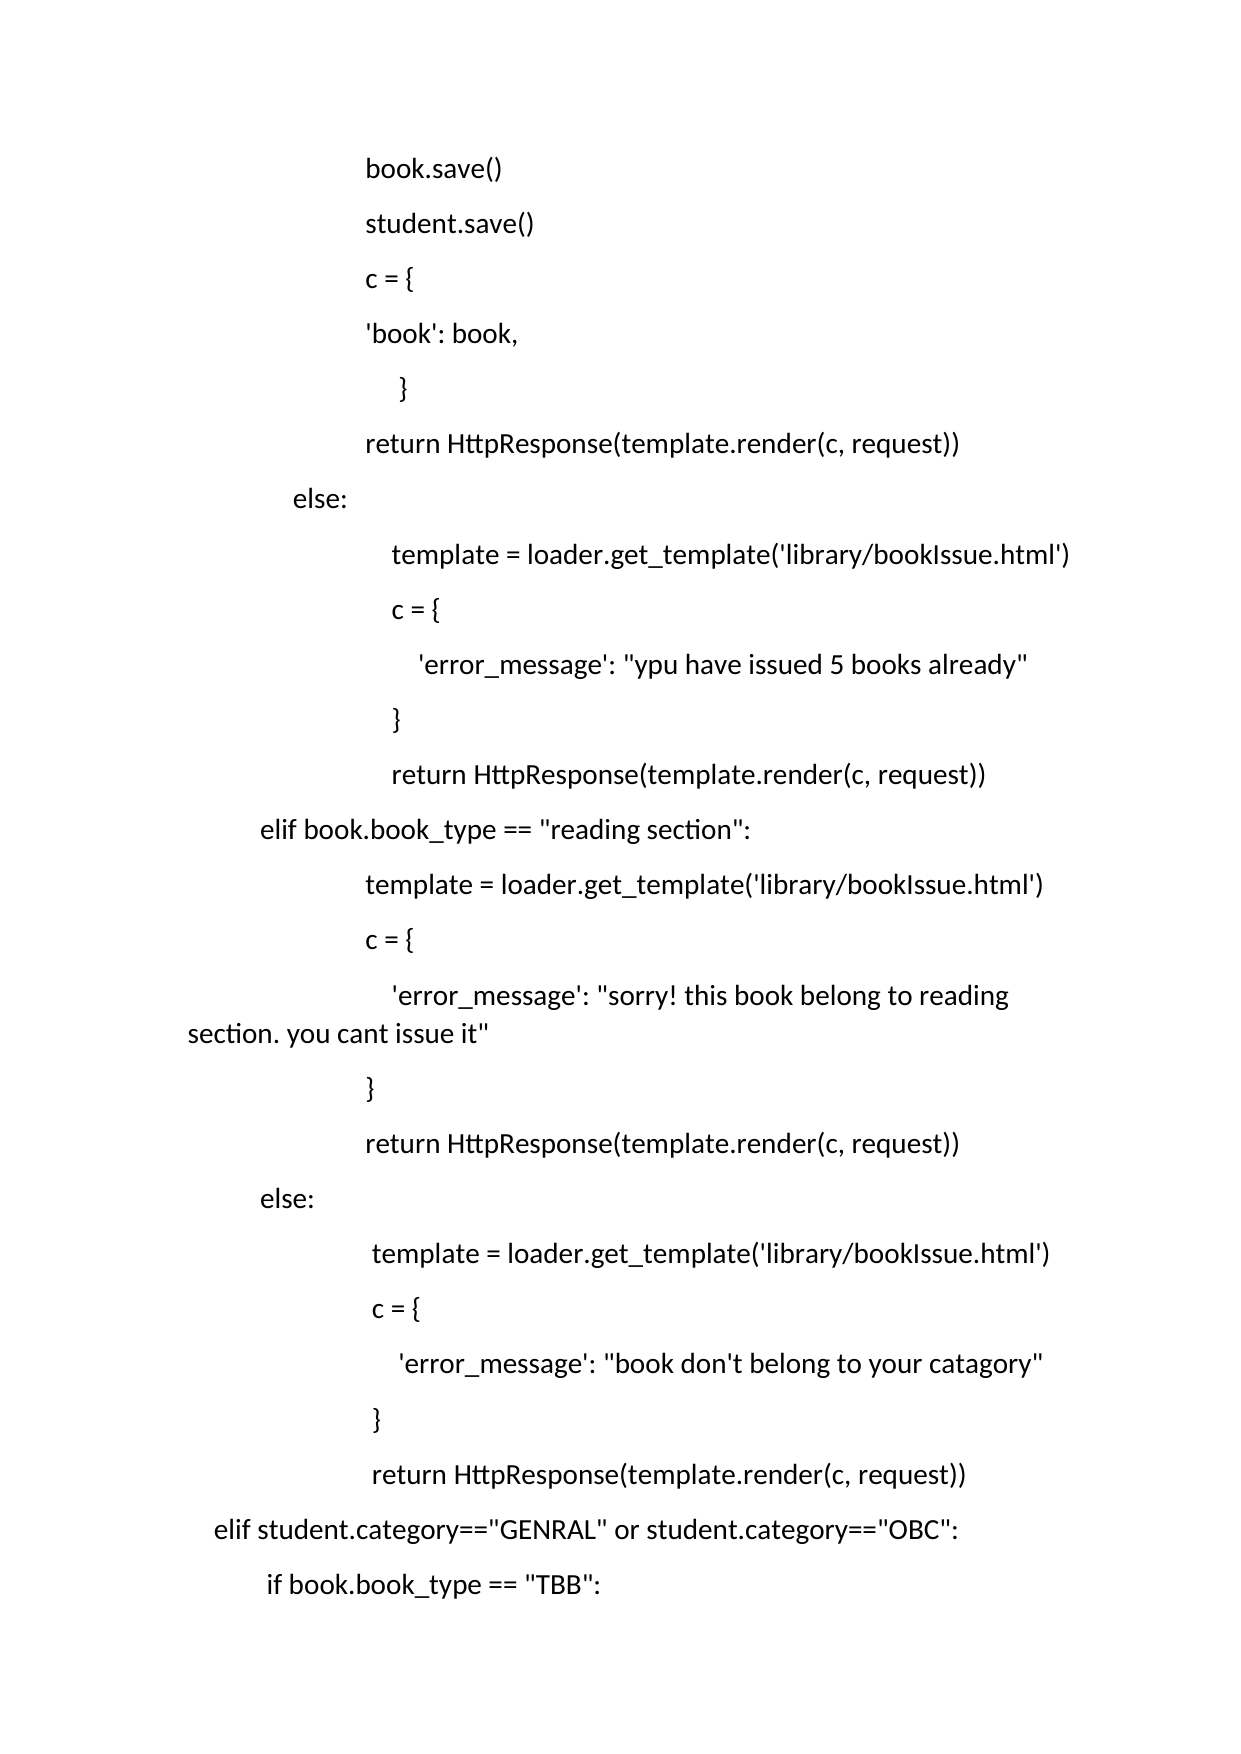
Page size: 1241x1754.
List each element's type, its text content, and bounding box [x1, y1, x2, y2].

text book.save() [187, 150, 1090, 186]
text return HttpResponse(template.render(c, request)) [187, 756, 1090, 792]
text return HttpResponse(template.render(c, request)) [187, 426, 1090, 461]
text if book.book_type == "TBB": [187, 1566, 1090, 1602]
text elif book.book_type == "reading section": [187, 811, 1090, 847]
text template = loader.get_template('library/bookIssue.html') [187, 1235, 1090, 1271]
text 'error_message': "sorry! this book belong to reading section. you cant issue it" [187, 977, 1090, 1051]
text c = { [187, 1291, 1090, 1326]
text 'book': book, [187, 315, 1090, 351]
text } [187, 1070, 1090, 1106]
text c = { [187, 921, 1090, 957]
text elif student.category=="GENRAL" or student.category=="OBC": [187, 1511, 1090, 1547]
text student.save() [187, 205, 1090, 241]
text } [187, 370, 1090, 406]
text template = loader.get_template('library/bookIssue.html') [187, 866, 1090, 902]
text } [187, 701, 1090, 737]
text } [187, 1401, 1090, 1436]
text 'error_message': "book don't belong to your catagory" [187, 1346, 1090, 1381]
text c = { [187, 260, 1090, 296]
text return HttpResponse(template.render(c, request)) [187, 1456, 1090, 1491]
text template = loader.get_template('library/bookIssue.html') [187, 536, 1090, 571]
text else: [187, 481, 1090, 516]
text c = { [187, 591, 1090, 626]
text 'error_message': "ypu have issued 5 books already" [187, 646, 1090, 682]
text else: [187, 1180, 1090, 1216]
text return HttpResponse(template.render(c, request)) [187, 1125, 1090, 1161]
